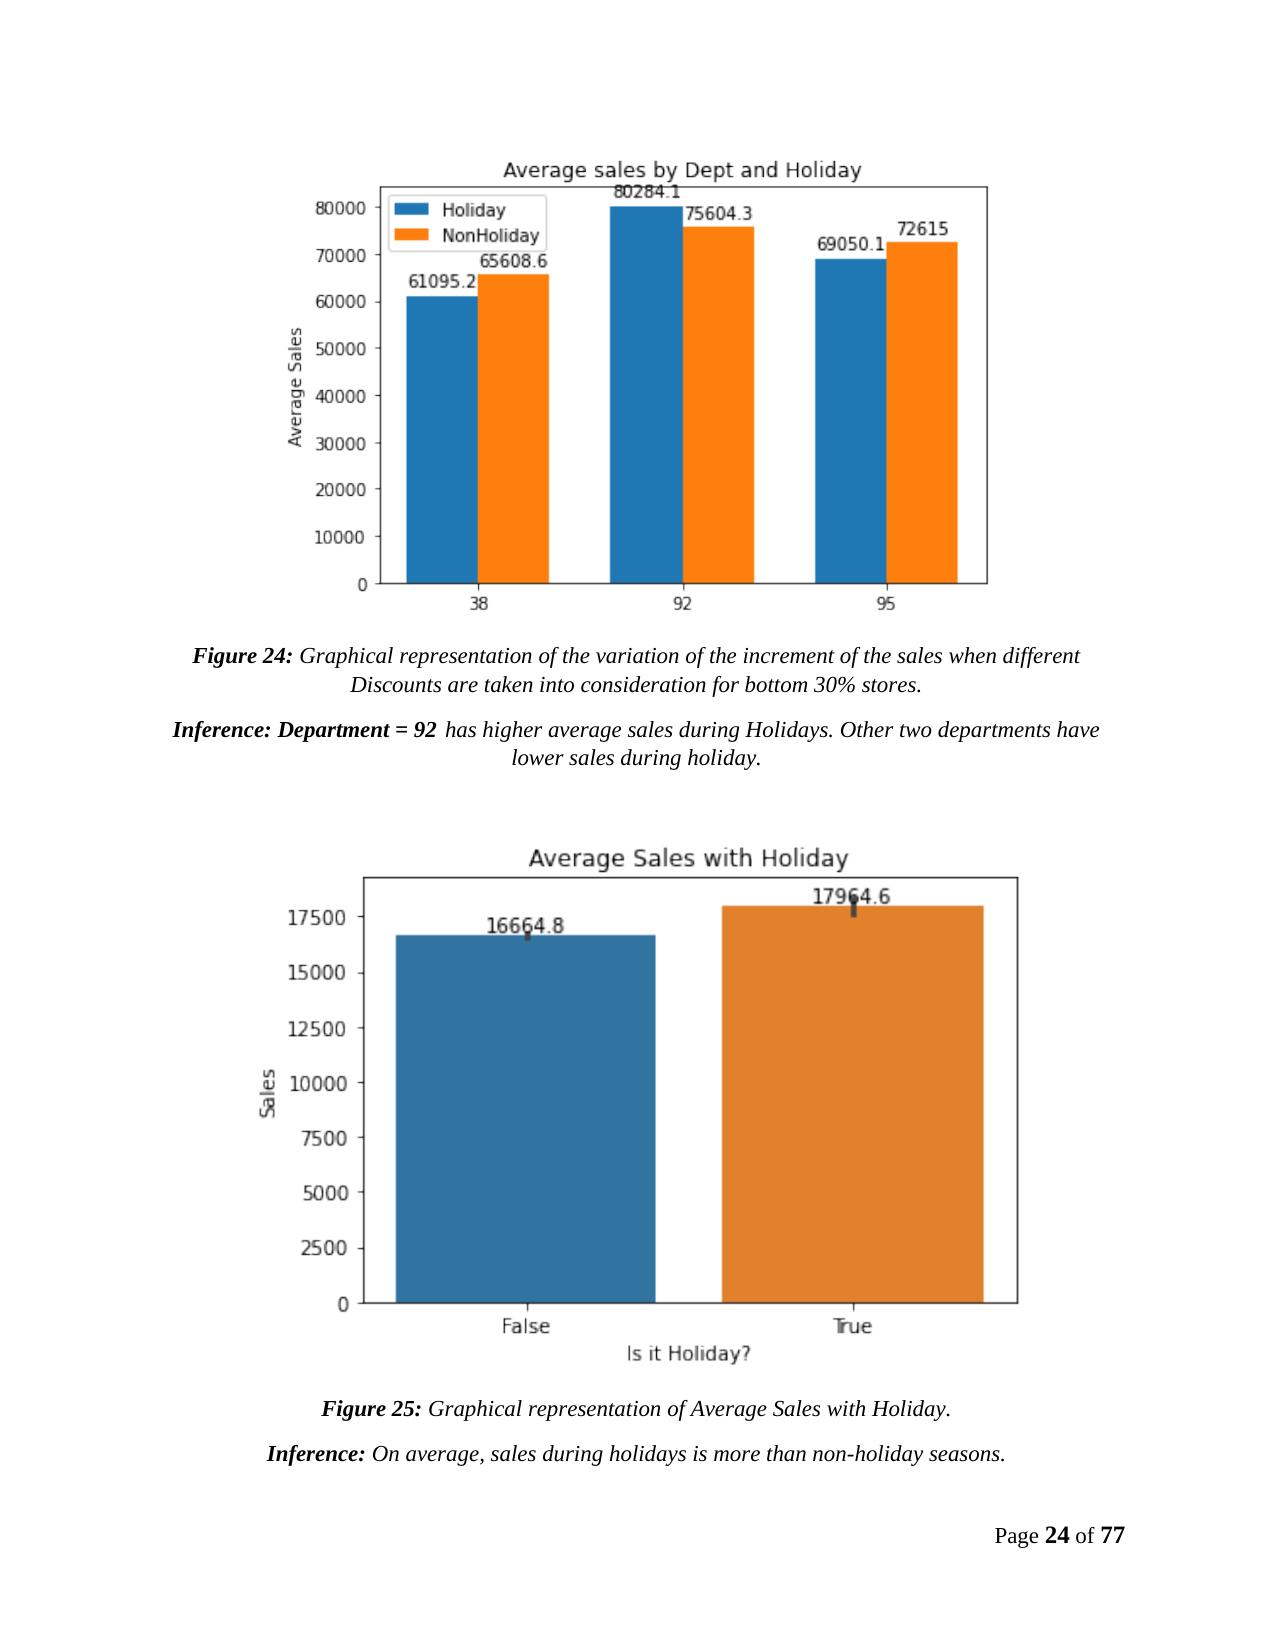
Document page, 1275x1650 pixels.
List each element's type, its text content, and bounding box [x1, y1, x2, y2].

picture [278, 150, 997, 624]
picture [246, 834, 1029, 1377]
text Inference: On average, sales during holidays is more than non-holiday seasons. [150, 1440, 366, 1467]
text Inference: Department = 92 has higher average sales during Holidays. Other two departments have lower sales during holiday. [150, 716, 1125, 771]
text Figure 24: Graphical representation of the variation of the increment of the sales when different Discounts are taken into consideration for bottom 30% stores. [150, 642, 1125, 697]
text Inference: On average, sales during holidays is more than non-holiday seasons. [372, 1440, 1125, 1467]
text Figure 25: Graphical representation of Average Sales with Holiday. [150, 1395, 1125, 1422]
